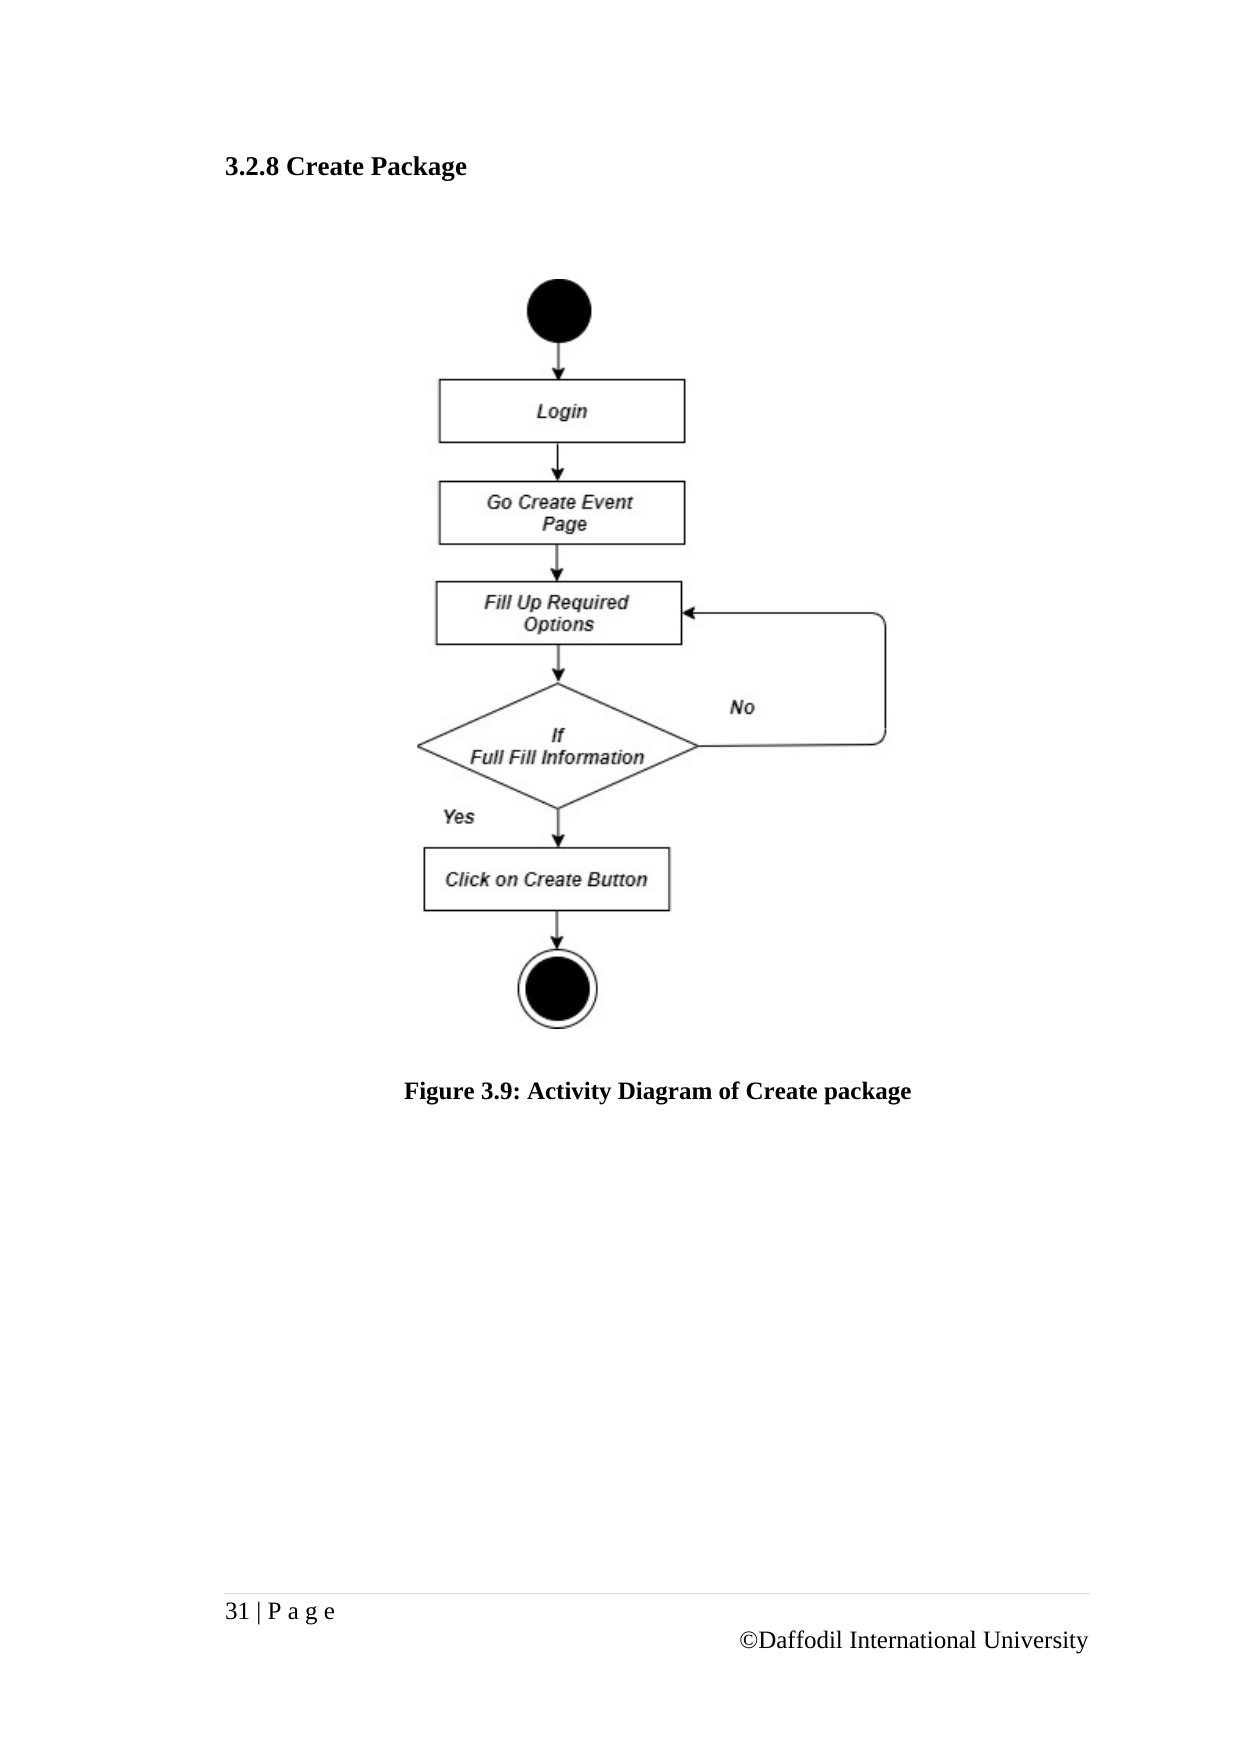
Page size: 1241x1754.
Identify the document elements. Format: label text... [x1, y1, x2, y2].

text Figure 3.9: Activity Diagram of Create package [225, 1076, 1090, 1105]
subtitle 3.2.8 Create Package [225, 150, 1090, 181]
picture [417, 279, 899, 1029]
